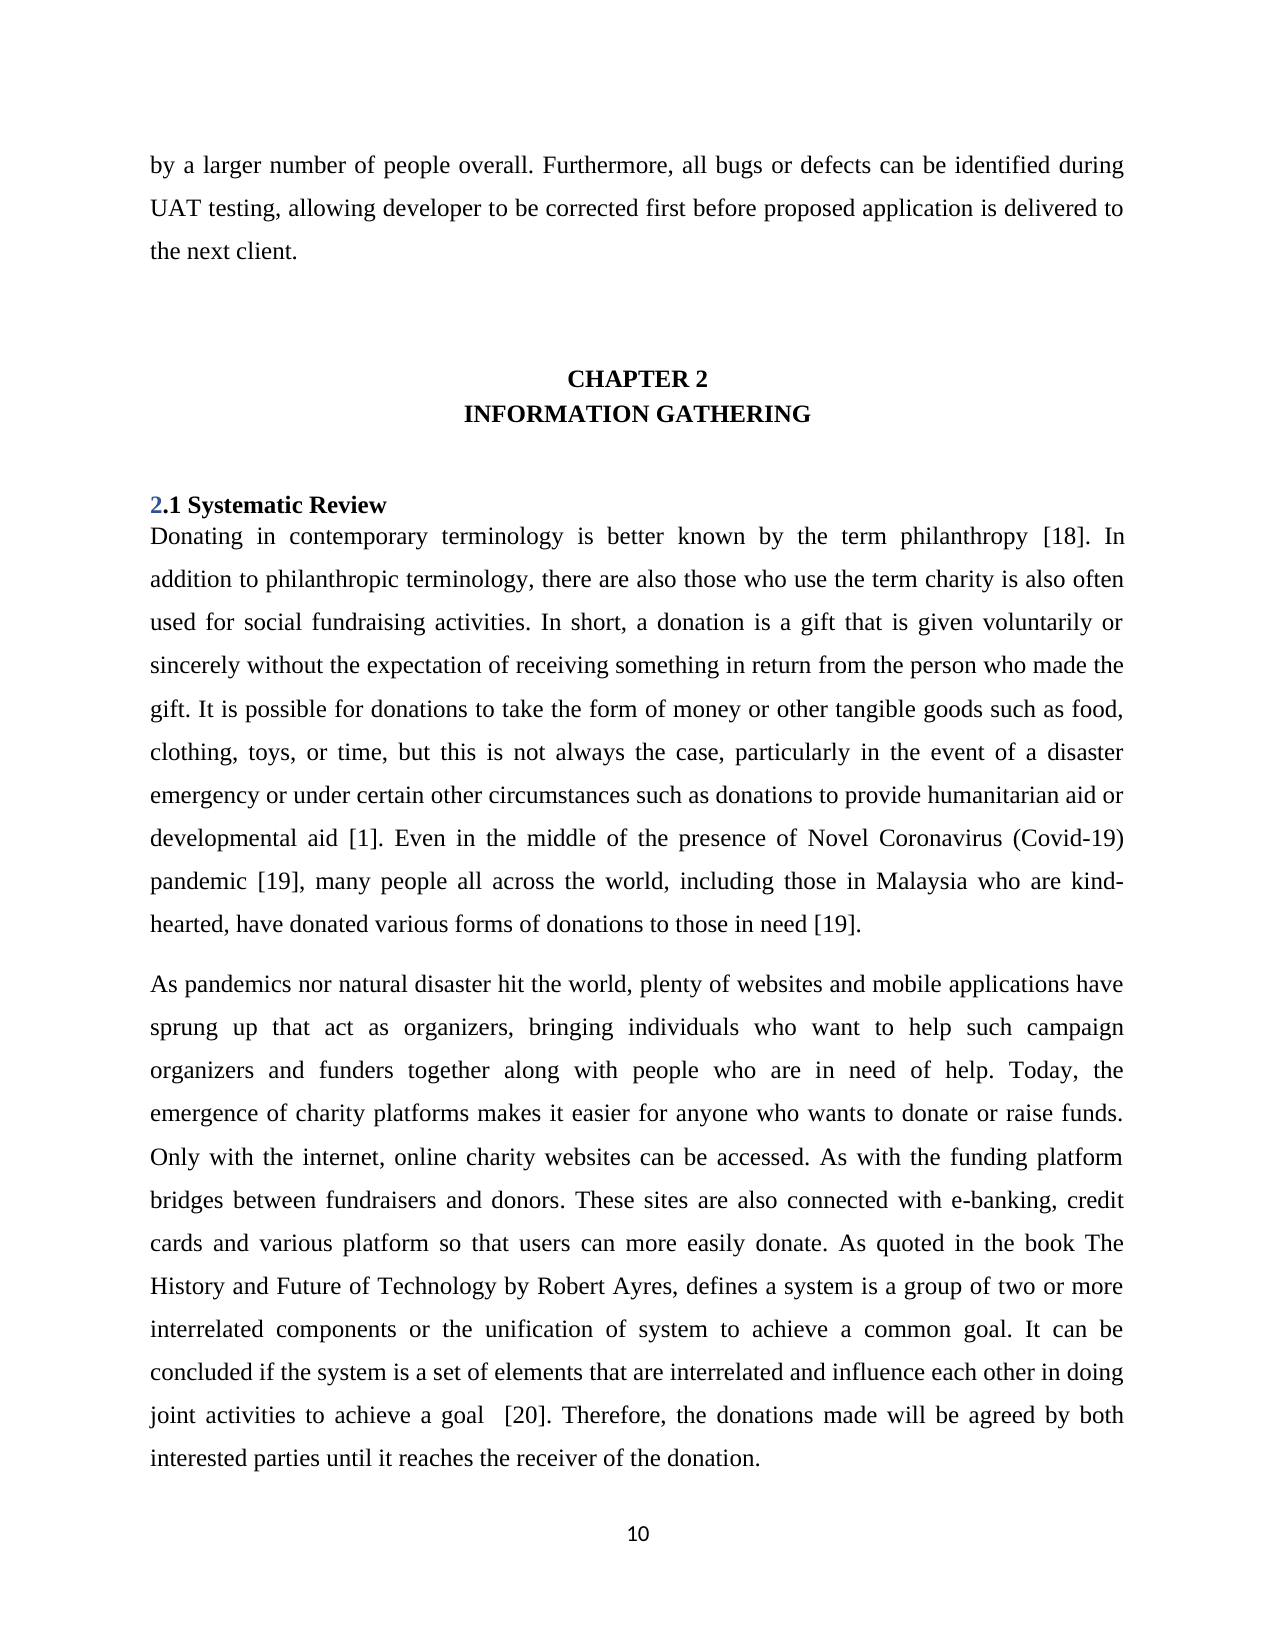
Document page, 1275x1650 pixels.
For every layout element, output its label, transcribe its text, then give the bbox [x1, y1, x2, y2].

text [150, 150, 1125, 265]
text Donating in contemporary terminology is better known by the term philanthropy [18]. In addition to philanthropic terminology, there are also those who use the term charity is also often used for social fundraising activities. In short, a donation is a gift that is given voluntarily or sincerely without the expectation of receiving something in return from the person who made the gift. It is possible for donations to take the form of money or other tangible goods such as food, clothing, toys, or time, but this is not always the case, particularly in the event of a disaster emergency or under certain other circumstances such as donations to provide humanitarian aid or developmental aid [1]. Even in the middle of the presence of Novel Coronavirus (Covid-19) pandemic [19], many people all across the world, including those in Malaysia who are kind-hearted, have donated various forms of donations to those in need [19]. [150, 521, 1125, 938]
subtitle 2.1 Systematic Review [150, 490, 1125, 519]
text As pandemics nor natural disaster hit the world, plenty of websites and mobile applications have sprung up that act as organizers, bringing individuals who want to help such campaign organizers and funders together along with people who are in need of help. Today, the emergence of charity platforms makes it easier for anyone who wants to donate or raise funds. Only with the internet, online charity websites can be accessed. As with the funding platform bridges between fundraisers and donors. These sites are also connected with e-banking, credit cards and various platform so that users can more easily donate. As quoted in the book The History and Future of Technology by Robert Ayres, defines a system is a group of two or more interrelated components or the unification of system to achieve a common goal. It can be concluded if the system is a set of elements that are interrelated and influence each other in doing joint activities to achieve a goal [20]. Therefore, the donations made will be agreed by both interested parties until it reaches the receiver of the donation. [150, 969, 1125, 1472]
subtitle INFORMATION GATHERING [150, 399, 1125, 428]
subtitle CHAPTER 2 [150, 364, 1125, 393]
